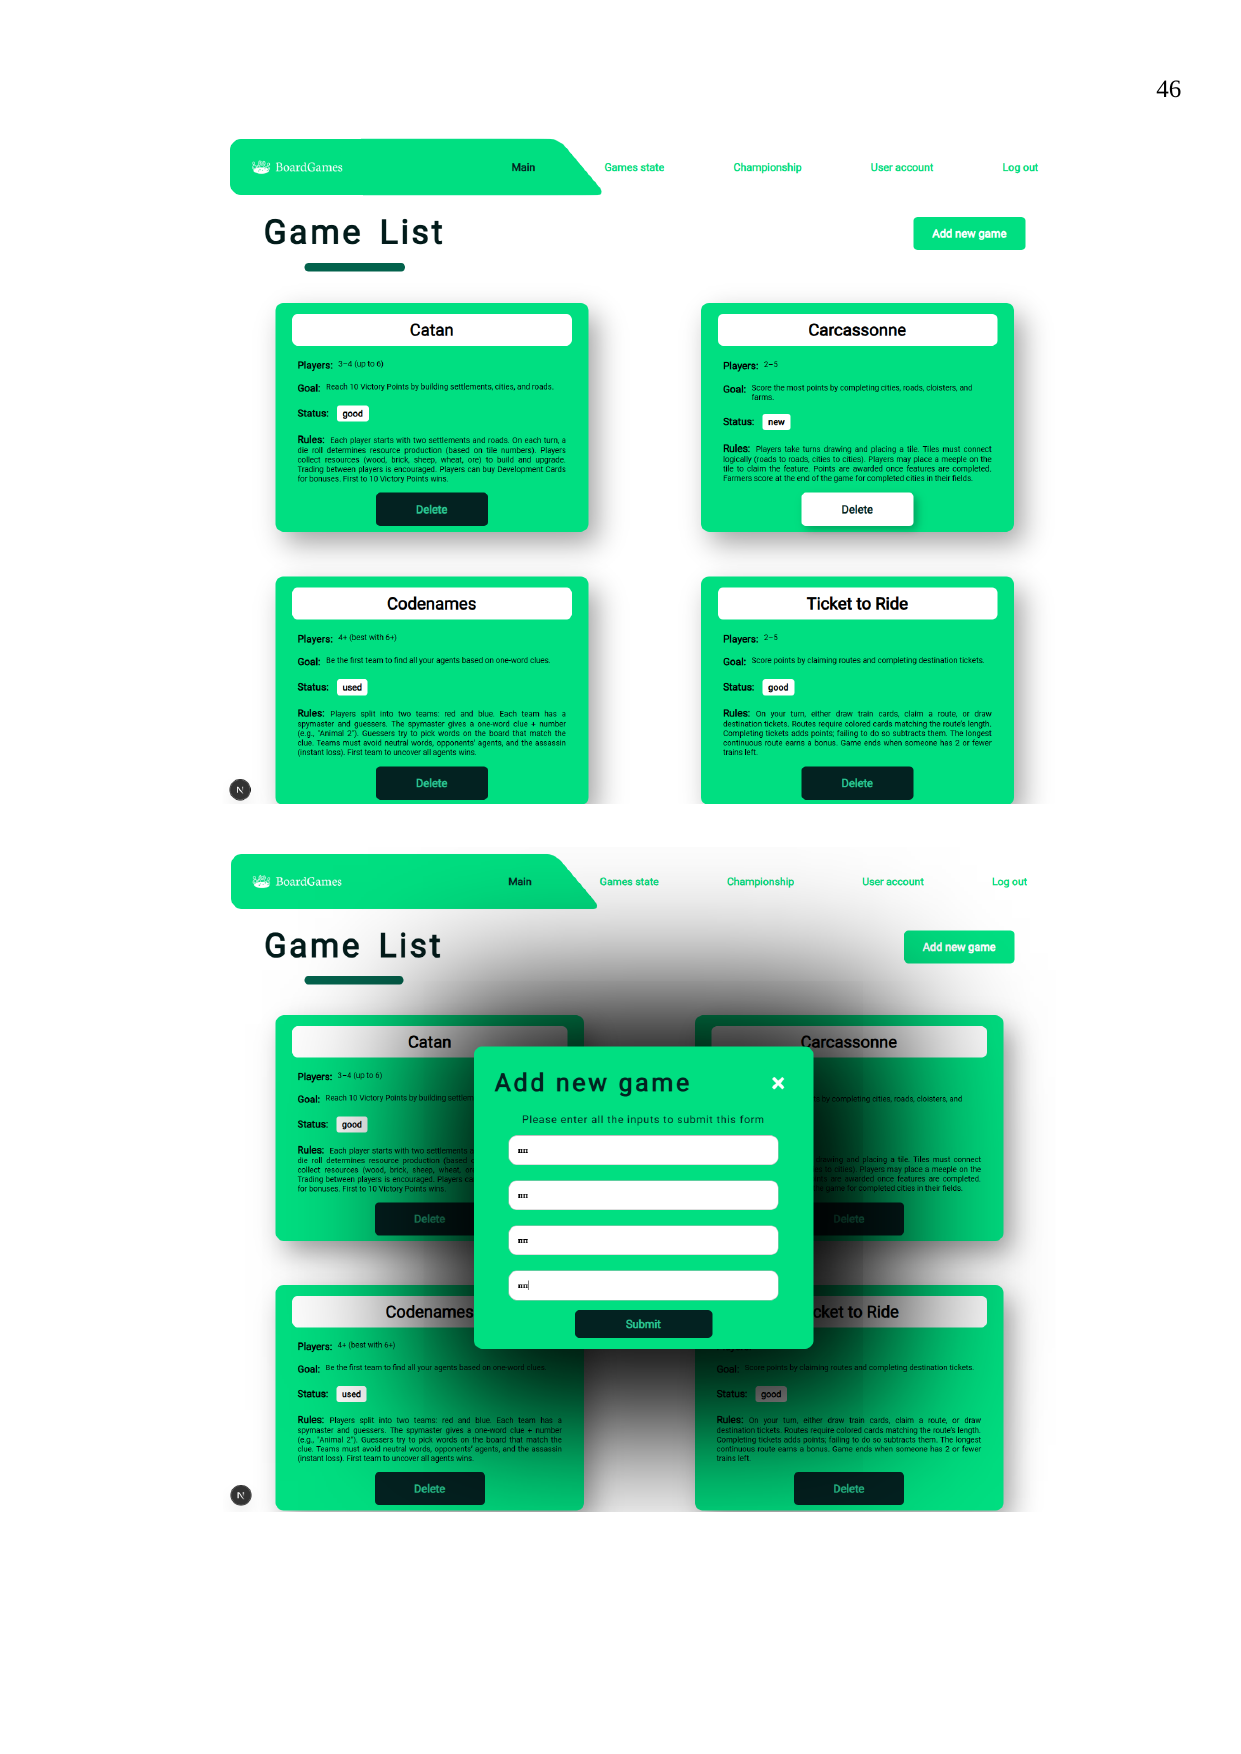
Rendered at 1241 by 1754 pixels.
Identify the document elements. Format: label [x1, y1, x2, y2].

picture [222, 131, 1057, 804]
picture [222, 847, 1056, 1512]
